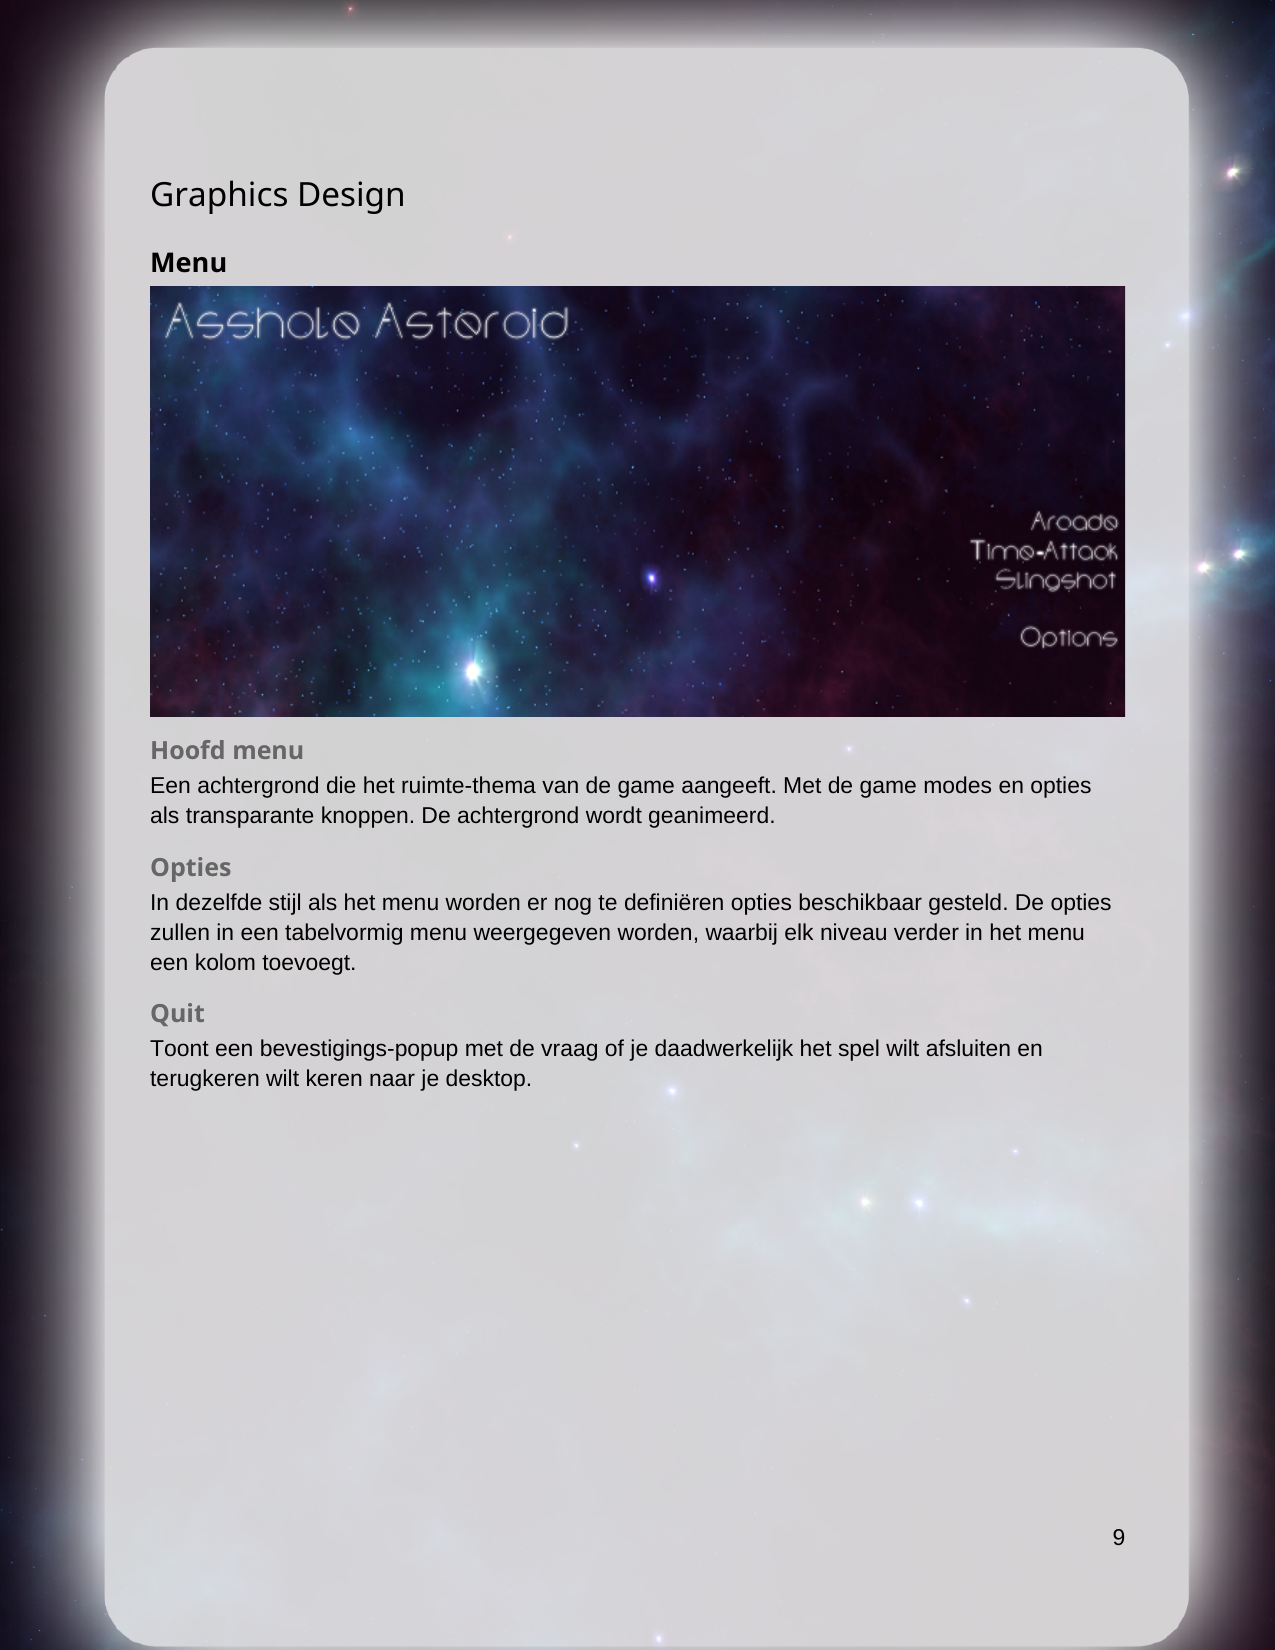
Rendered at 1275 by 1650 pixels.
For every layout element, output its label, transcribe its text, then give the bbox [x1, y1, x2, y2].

subtitle Quit [150, 996, 1125, 1030]
text Toont een bevestigings-popup met de vraag of je daadwerkelijk het spel wilt afsluiten en terugkeren wilt keren naar je desktop. [150, 1035, 1125, 1091]
subtitle Graphics Design [150, 171, 1125, 216]
subtitle Opties [150, 849, 1125, 883]
subtitle Menu [150, 244, 1125, 281]
text Een achtergrond die het ruimte-thema van de game aangeeft. Met de game modes en opties als transparante knoppen. De achtergrond wordt geanimeerd. [150, 772, 1125, 829]
text In dezelfde stijl als het menu worden er nog te definiëren opties beschikbaar gesteld. De opties zullen in een tabelvormig menu weergegeven worden, waarbij elk niveau verder in het menu een kolom toevoegt. [150, 888, 1125, 975]
subtitle Hoofd menu [150, 733, 1125, 767]
picture [0, 0, 1275, 1650]
